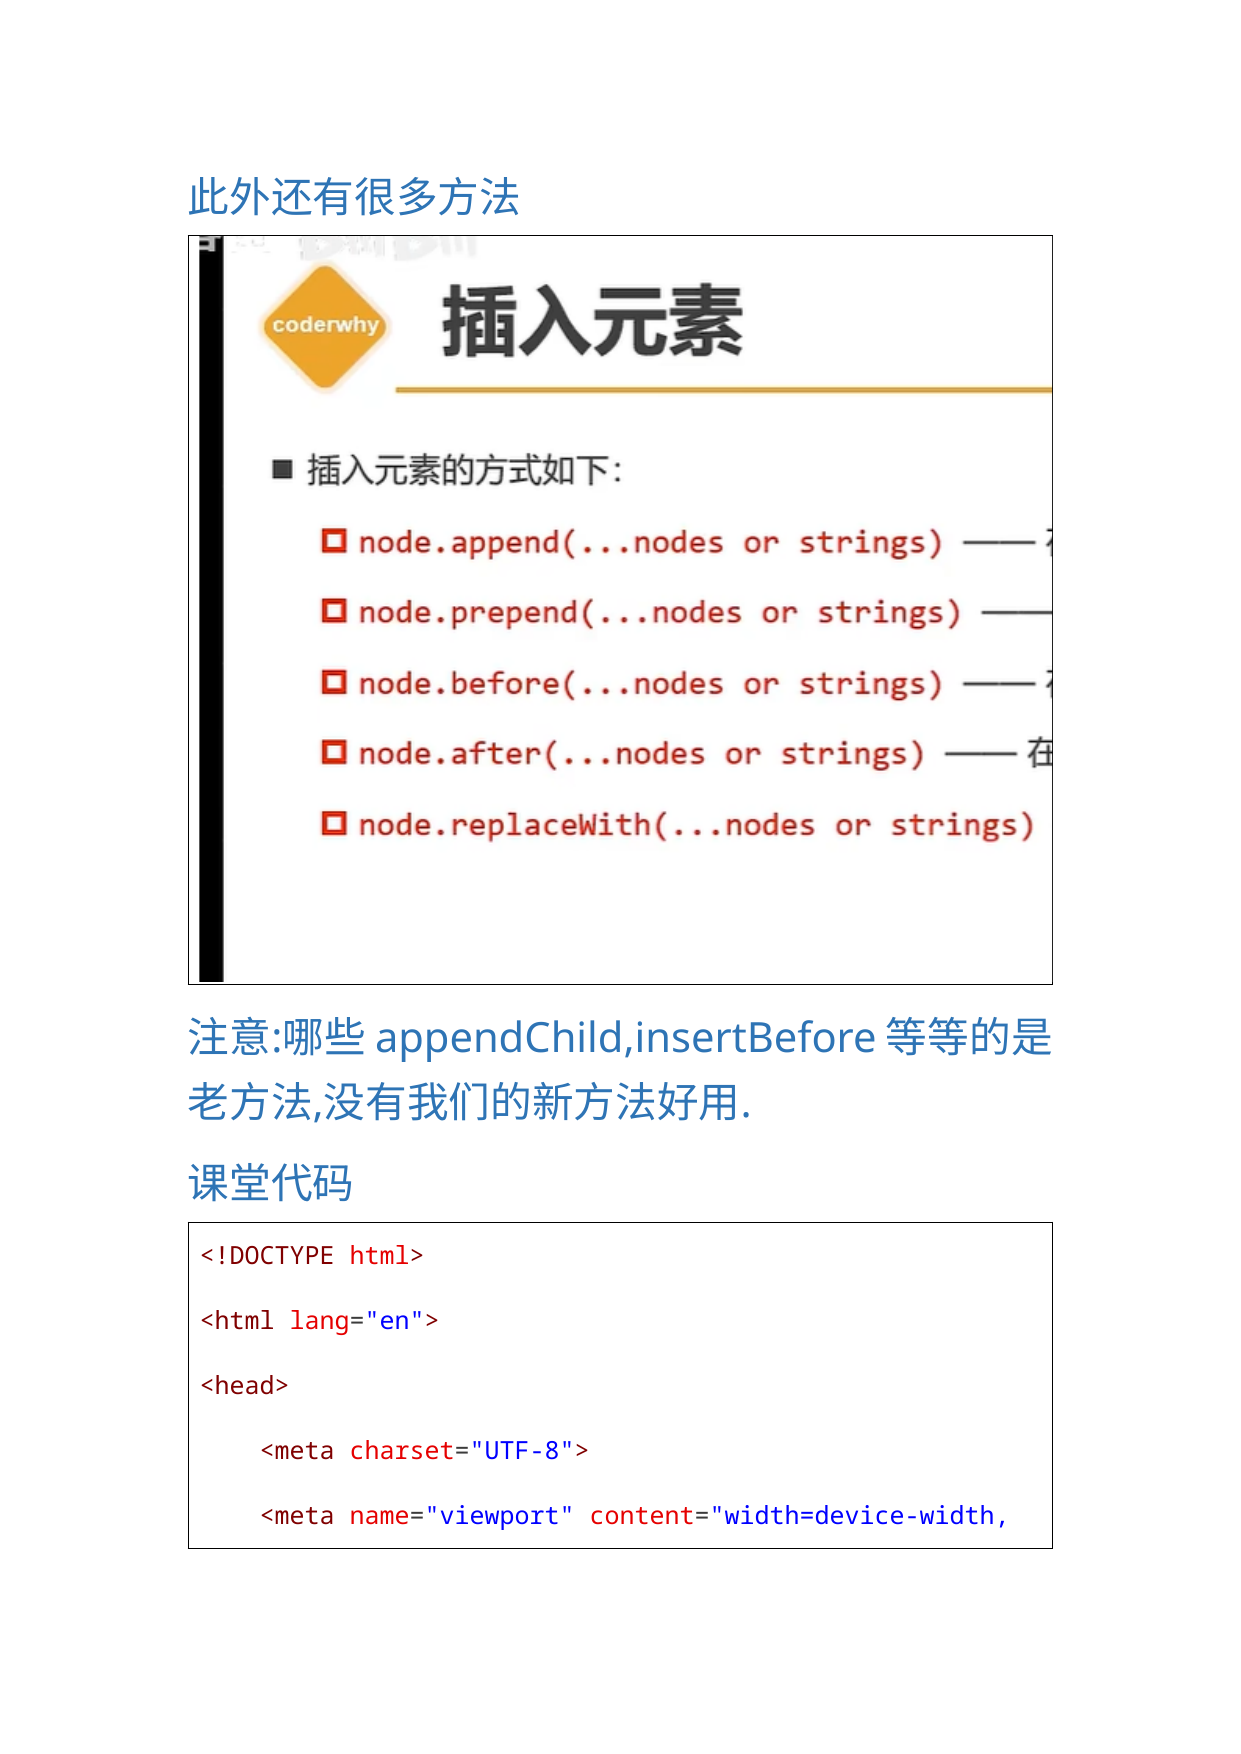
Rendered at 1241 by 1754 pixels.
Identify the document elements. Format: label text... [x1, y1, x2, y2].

subtitle 注意:哪些appendChild,insertBefore等等的是老方法,没有我们的新方法好用. [187, 1002, 1053, 1132]
picture [199, 236, 1053, 982]
subtitle 课堂代码 [187, 1148, 1053, 1213]
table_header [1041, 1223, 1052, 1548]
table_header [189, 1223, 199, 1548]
table_header [189, 236, 1052, 984]
subtitle 此外还有很多方法 [187, 162, 1053, 227]
